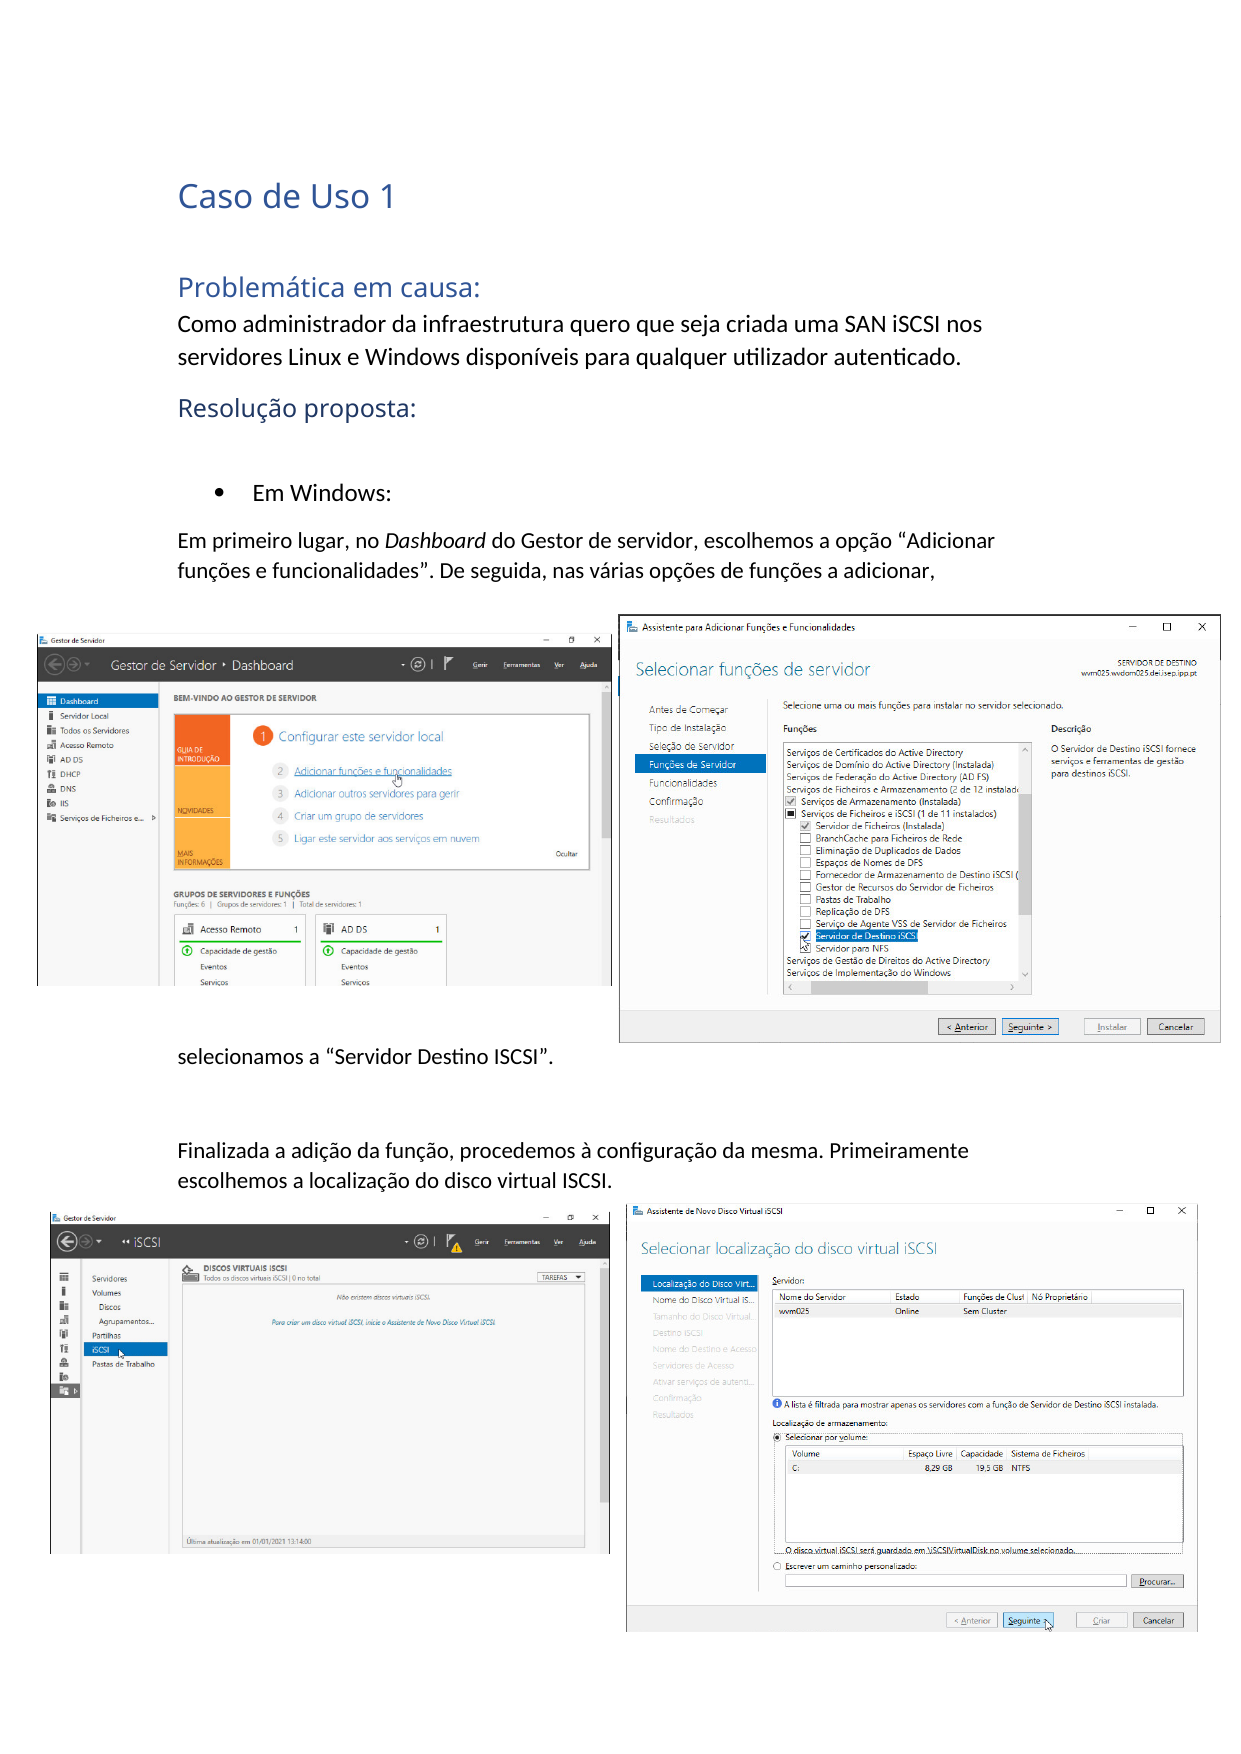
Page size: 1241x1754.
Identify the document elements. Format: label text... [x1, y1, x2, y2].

text Como administrador da infraestrutura quero que seja criada uma SAN iSCSI nos servidores Linux e Windows disponíveis para qualquer utilizador autenticado. [177, 308, 1063, 372]
picture [37, 632, 612, 986]
subtitle Problemática em causa: [177, 268, 1063, 305]
subtitle Resolução proposta: [177, 391, 1063, 425]
subtitle Caso de Uso 1 [177, 173, 1063, 218]
picture [626, 1202, 1198, 1632]
list Em Windows: [215, 477, 1063, 508]
text Finalizada a adição da função, procedemos à configuração da mesma. Primeiramente escolhemos a localização do disco virtual ISCSI. [177, 1136, 1063, 1194]
picture [618, 614, 1221, 1043]
picture [50, 1211, 610, 1554]
text Em primeiro lugar, no Dashboard do Gestor de servidor, escolhemos a opção “Adicionar funções e funcionalidades”. De seguida, nas várias opções de funções a adicionar, selecionamos a “Servidor Destino ISCSI”. [177, 526, 1063, 1070]
